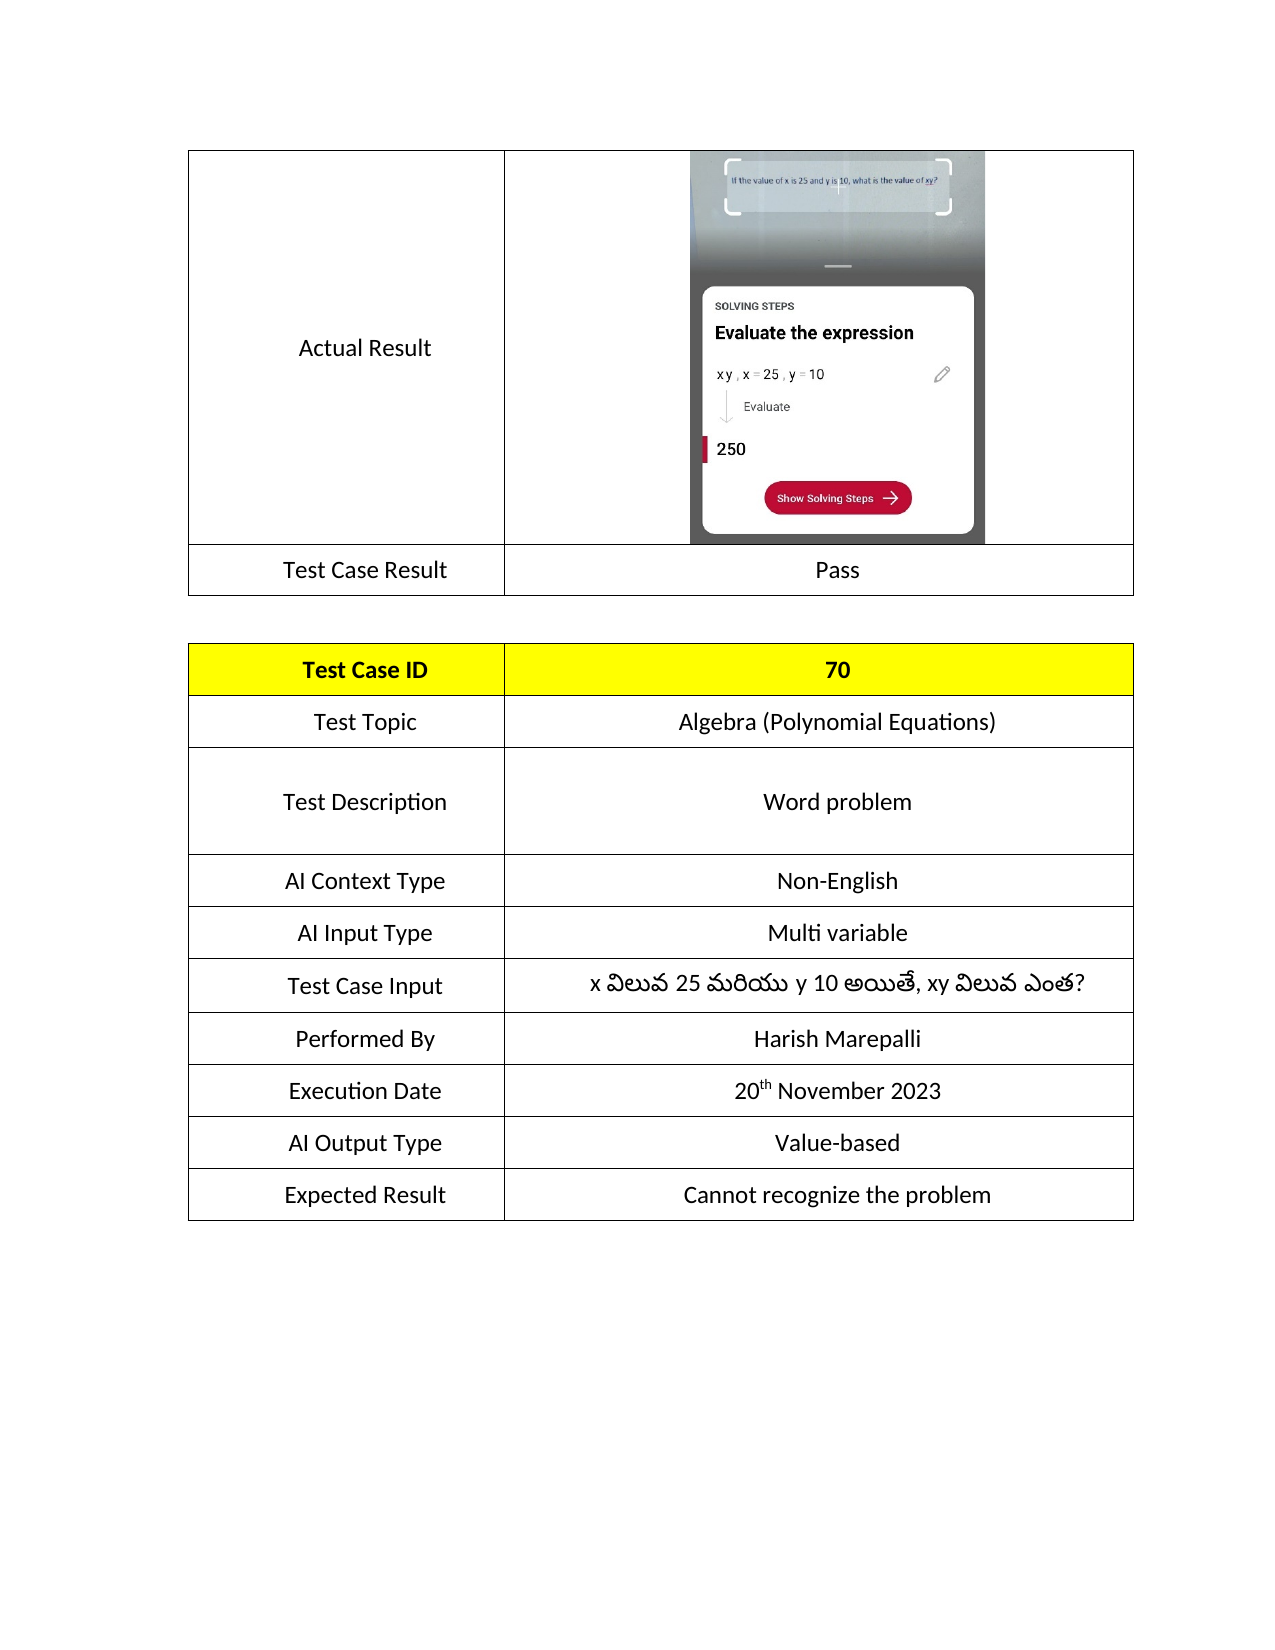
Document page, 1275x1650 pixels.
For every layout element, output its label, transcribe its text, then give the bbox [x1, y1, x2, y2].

table_cell Cannot recognize the problem [505, 1169, 1133, 1219]
table_cell Harish Marepalli [505, 1013, 1133, 1063]
table_cell 20th November 2023 [505, 1065, 1133, 1116]
table_cell Actual Result [189, 151, 504, 543]
table_cell [505, 151, 690, 543]
table_cell Test Case Input [189, 959, 504, 1012]
table_cell Pass [505, 545, 1133, 595]
table_cell Test Description [189, 748, 504, 853]
table_cell Word problem [505, 748, 1133, 853]
table_cell Value-based [505, 1117, 1133, 1167]
table_cell Algebra (Polynomial Equations) [505, 696, 1133, 747]
table_cell AI Output Type [189, 1117, 504, 1167]
table_cell Execution Date [189, 1065, 504, 1116]
table_cell Test Topic [189, 696, 504, 747]
table_cell Expected Result [189, 1169, 504, 1219]
table_cell AI Context Type [189, 855, 504, 906]
picture [690, 151, 986, 544]
table_cell Multi variable [505, 907, 1133, 957]
table_cell [986, 151, 1133, 543]
table_cell Non-English [505, 855, 1133, 906]
table_header Test Case ID [189, 644, 504, 695]
table_cell Test Case Result [189, 545, 504, 595]
table_cell Performed By [189, 1013, 504, 1063]
table_cell x విలువ 25 మరియు y 10 అయితే, xy విలువ ఎంత? [505, 959, 1133, 1012]
table_cell AI Input Type [189, 907, 504, 957]
table_header 70 [505, 644, 1133, 695]
